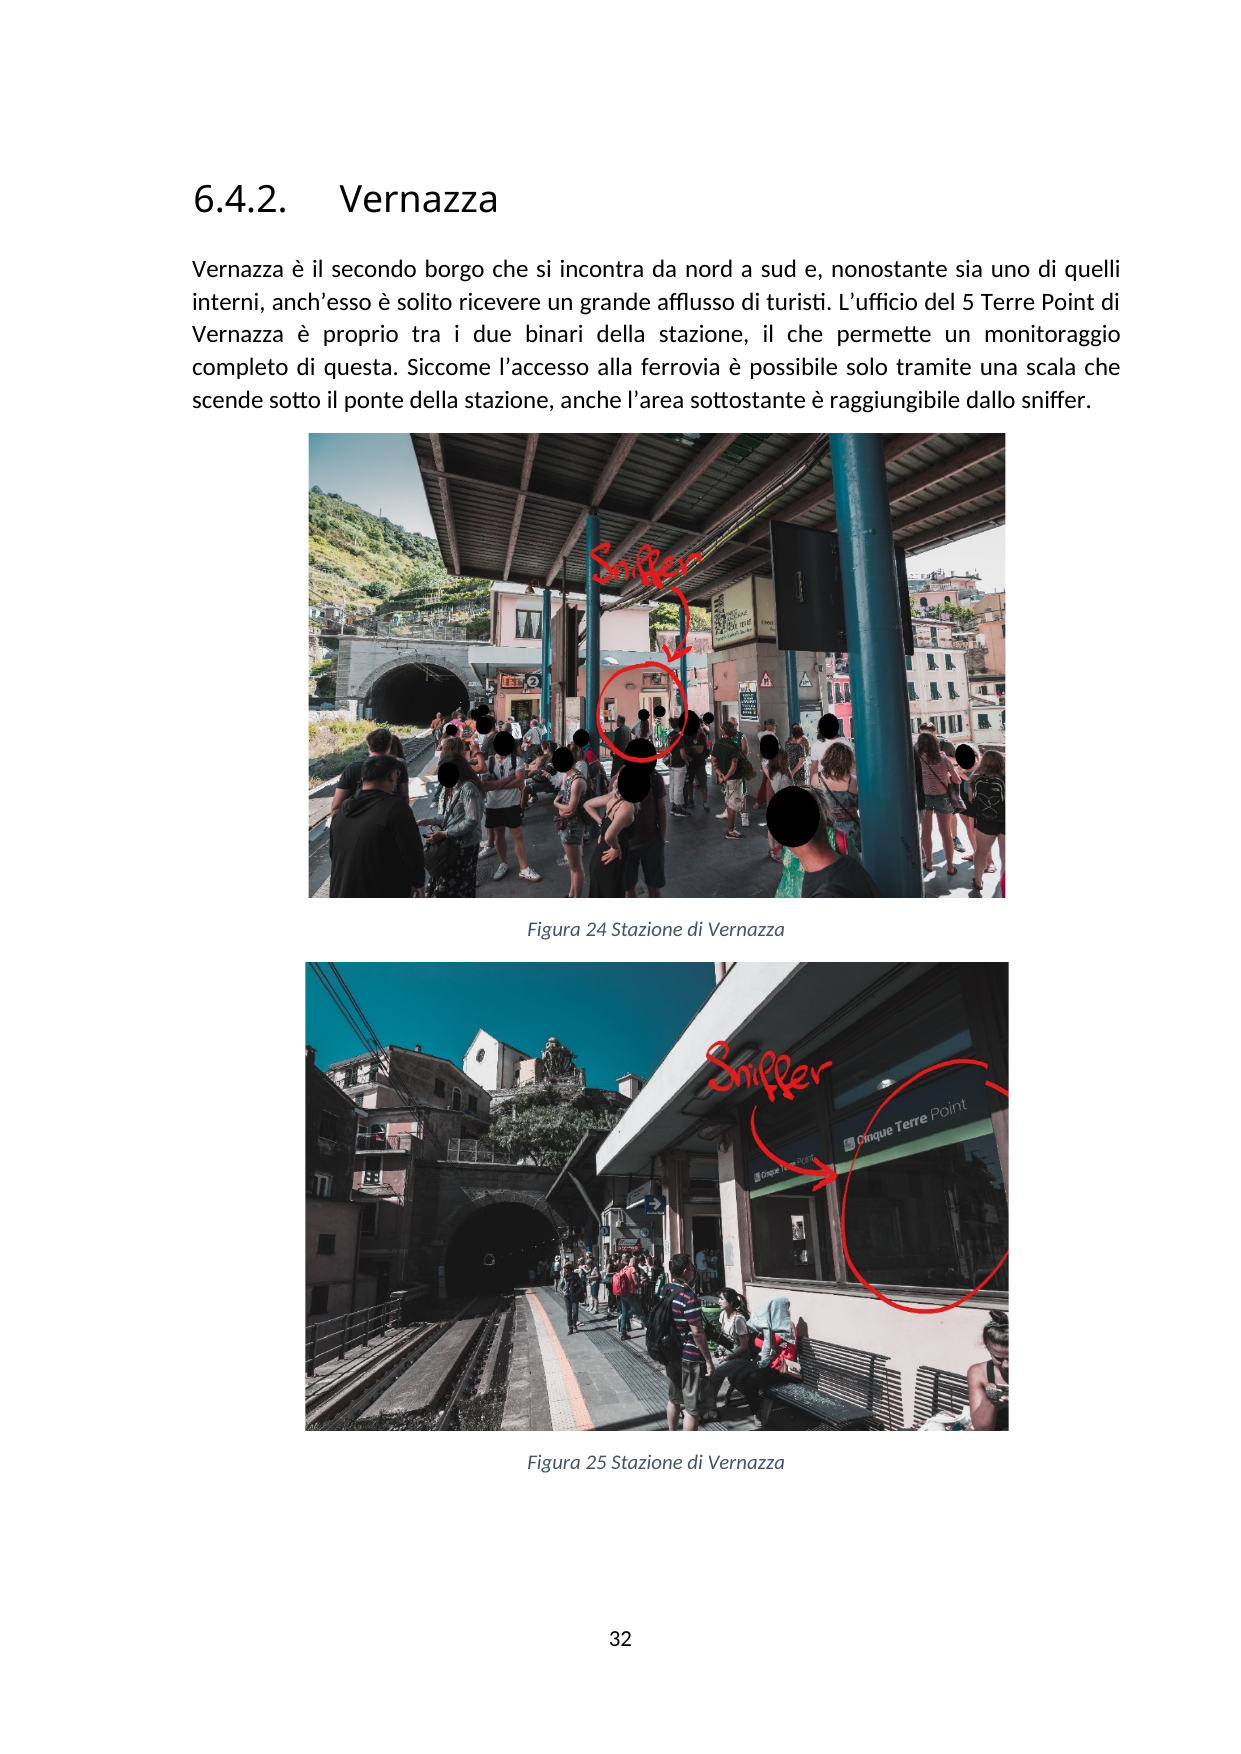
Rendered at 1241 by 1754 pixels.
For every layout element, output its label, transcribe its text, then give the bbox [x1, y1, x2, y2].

list Vernazza [193, 173, 1122, 224]
text Figura 24 Stazione di Vernazza [118, 916, 1122, 942]
picture [308, 433, 1006, 898]
text Figura 25 Stazione di Vernazza [118, 1449, 1122, 1475]
picture [305, 962, 1009, 1431]
text Vernazza è il secondo borgo che si incontra da nord a sud e, nonostante sia uno di quelli interni, anch’esso è solito ricevere un grande afflusso di turisti. L’ufficio del 5 Terre Point di Vernazza è proprio tra i due binari della stazione, il che permette un monitoraggio completo di questa. Siccome l’accesso alla ferrovia è possibile solo tramite una scala che scende sotto il ponte della stazione, anche l’area sottostante è raggiungibile dallo sniffer. [192, 253, 1122, 415]
